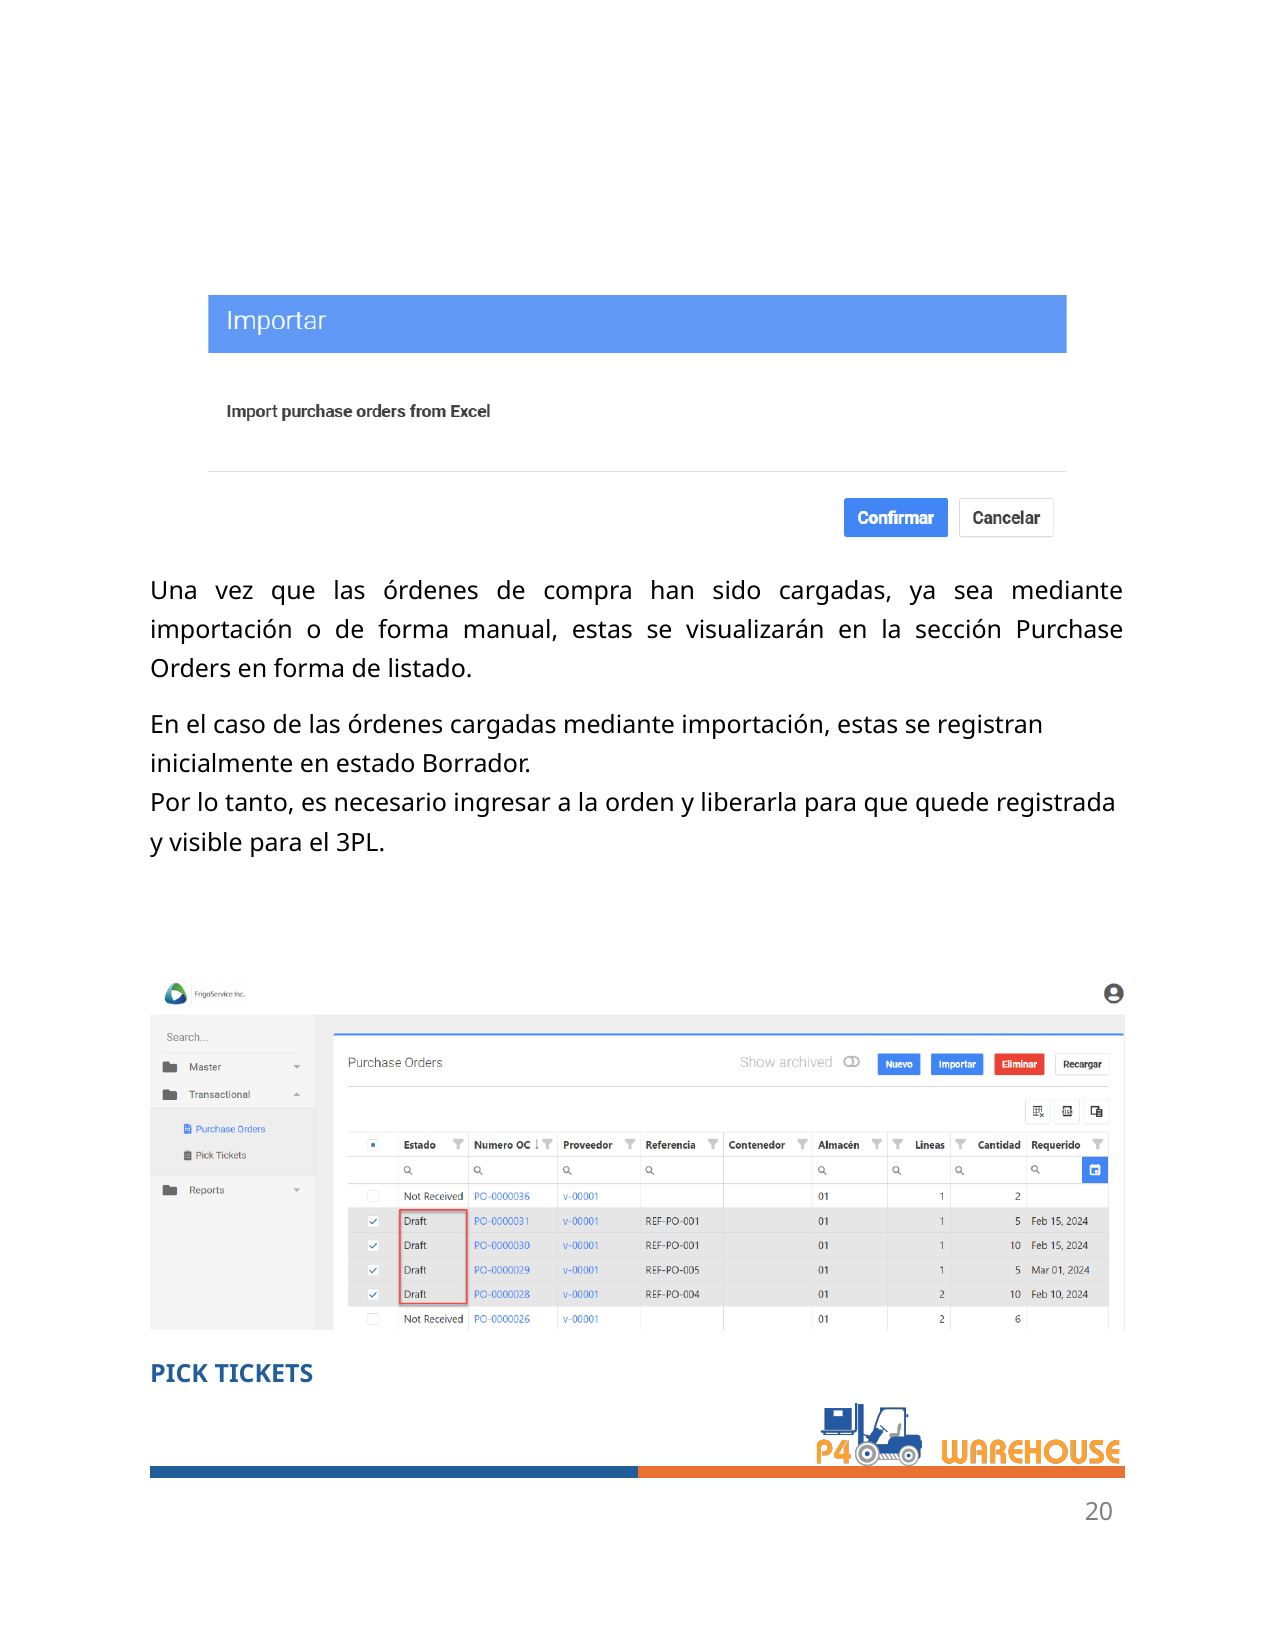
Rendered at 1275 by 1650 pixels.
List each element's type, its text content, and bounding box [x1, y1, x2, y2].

text En el caso de las órdenes cargadas mediante importación, estas se registran inicialmente en estado Borrador. Por lo tanto, es necesario ingresar a la orden y liberarla para que quede registrada y visible para el 3PL. [150, 707, 1125, 858]
picture [150, 977, 1125, 1330]
picture [816, 1403, 1120, 1466]
text Una vez que las órdenes de compra han sido cargadas, ya sea mediante importación o de forma manual, estas se visualizarán en la sección Purchase Orders en forma de listado. [150, 485, 1125, 685]
text PICK TICKETS [150, 1330, 1125, 1390]
picture [208, 295, 1067, 551]
